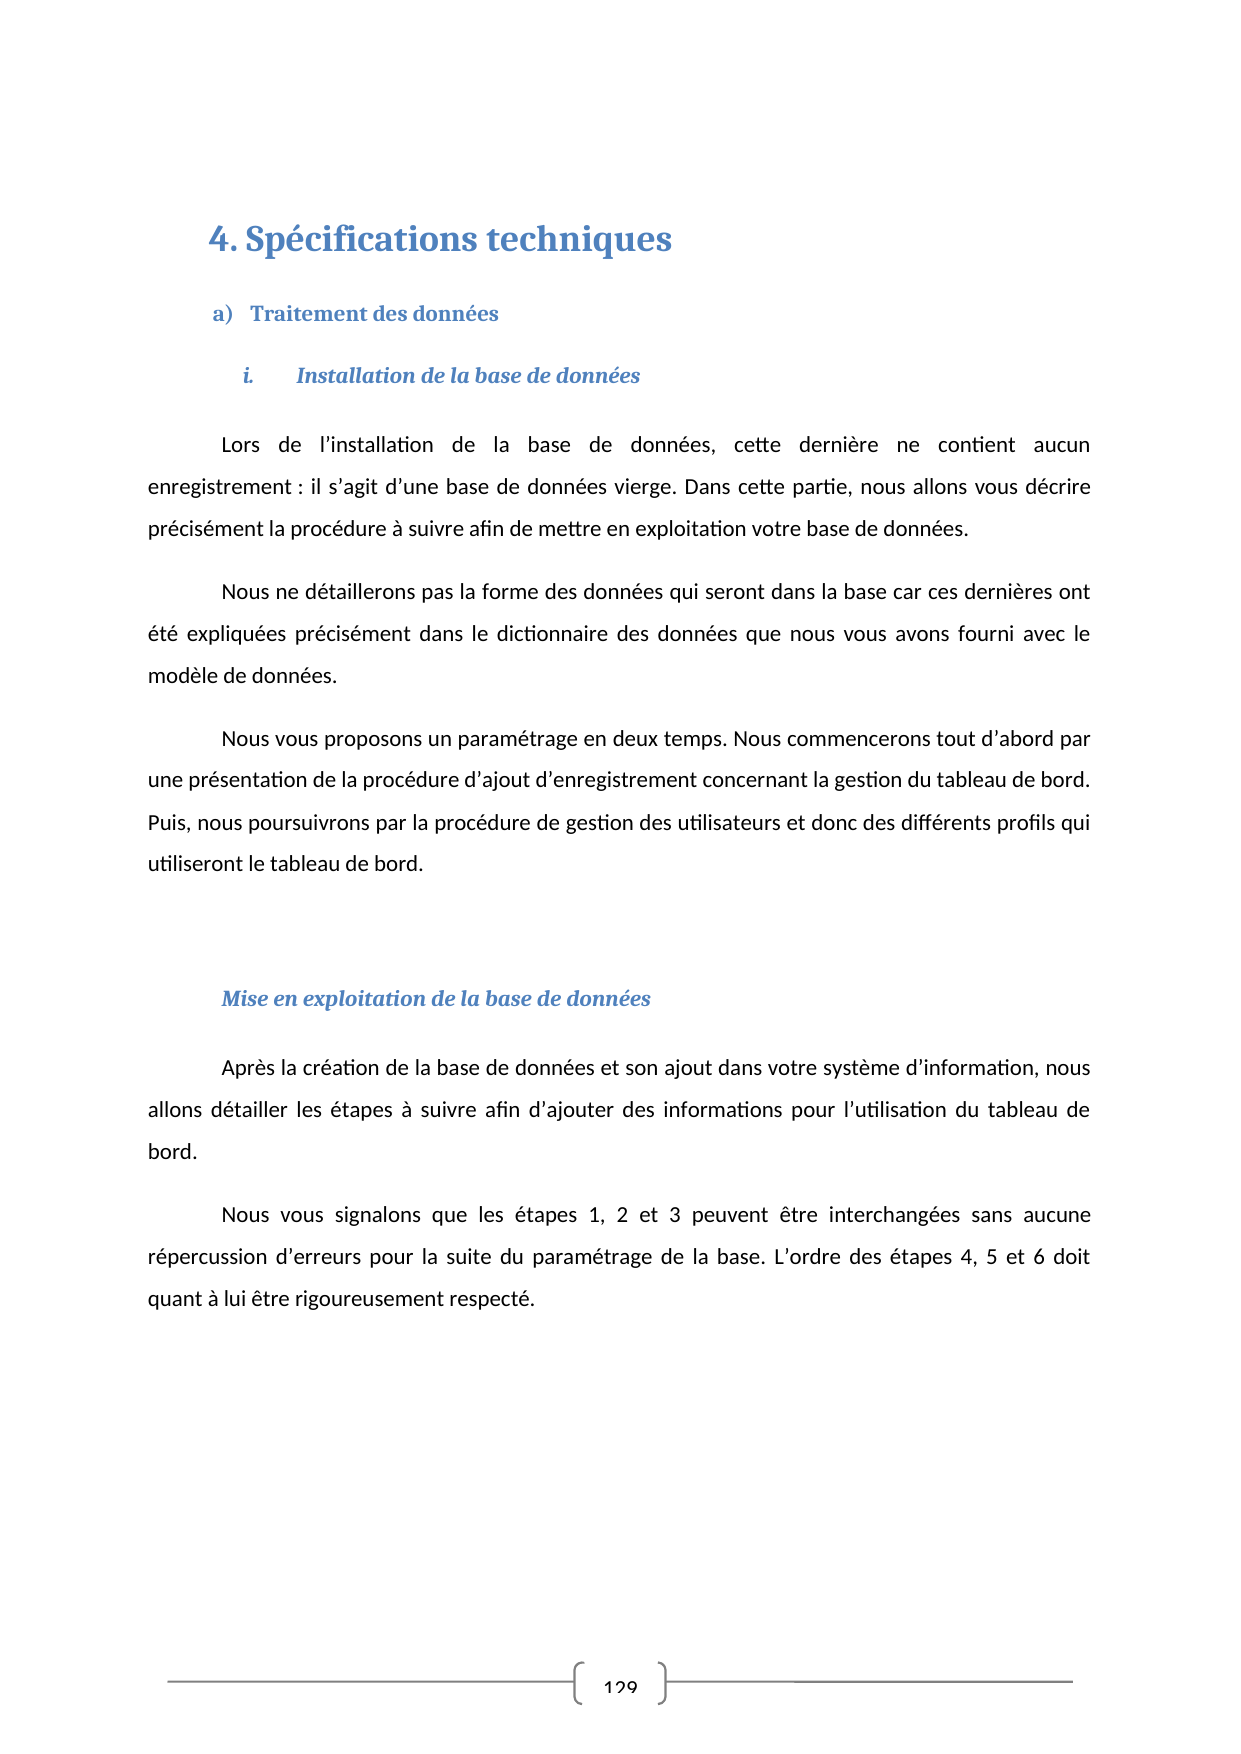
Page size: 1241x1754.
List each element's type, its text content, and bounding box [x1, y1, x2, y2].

text Nous vous proposons un paramétrage en deux temps. Nous commencerons tout d’abord par une présentation de la procédure d’ajout d’enregistrement concernant la gestion du tableau de bord. Puis, nous poursuivrons par la procédure de gestion des utilisateurs et donc des différents profils qui utiliseront le tableau de bord. [148, 724, 1093, 878]
subtitle Installation de la base de données [254, 362, 1093, 389]
subtitle Spécifications techniques [209, 218, 1093, 261]
text Lors de l’installation de la base de données, cette dernière ne contient aucun enregistrement : il s’agit d’une base de données vierge. Dans cette partie, nous allons vous décrire précisément la procédure à suivre afin de mettre en exploitation votre base de données. [148, 430, 1093, 542]
subtitle Mise en exploitation de la base de données [148, 986, 1093, 1012]
subtitle Traitement des données [213, 301, 1093, 327]
text Nous ne détaillerons pas la forme des données qui seront dans la base car ces dernières ont été expliquées précisément dans le dictionnaire des données que nous vous avons fourni avec le modèle de données. [148, 577, 1093, 689]
text Nous vous signalons que les étapes 1, 2 et 3 peuvent être interchangées sans aucune répercussion d’erreurs pour la suite du paramétrage de la base. L’ordre des étapes 4, 5 et 6 doit quant à lui être rigoureusement respecté. [148, 1200, 1093, 1312]
text Après la création de la base de données et son ajout dans votre système d’information, nous allons détailler les étapes à suivre afin d’ajouter des informations pour l’utilisation du tableau de bord. [148, 1053, 1093, 1165]
